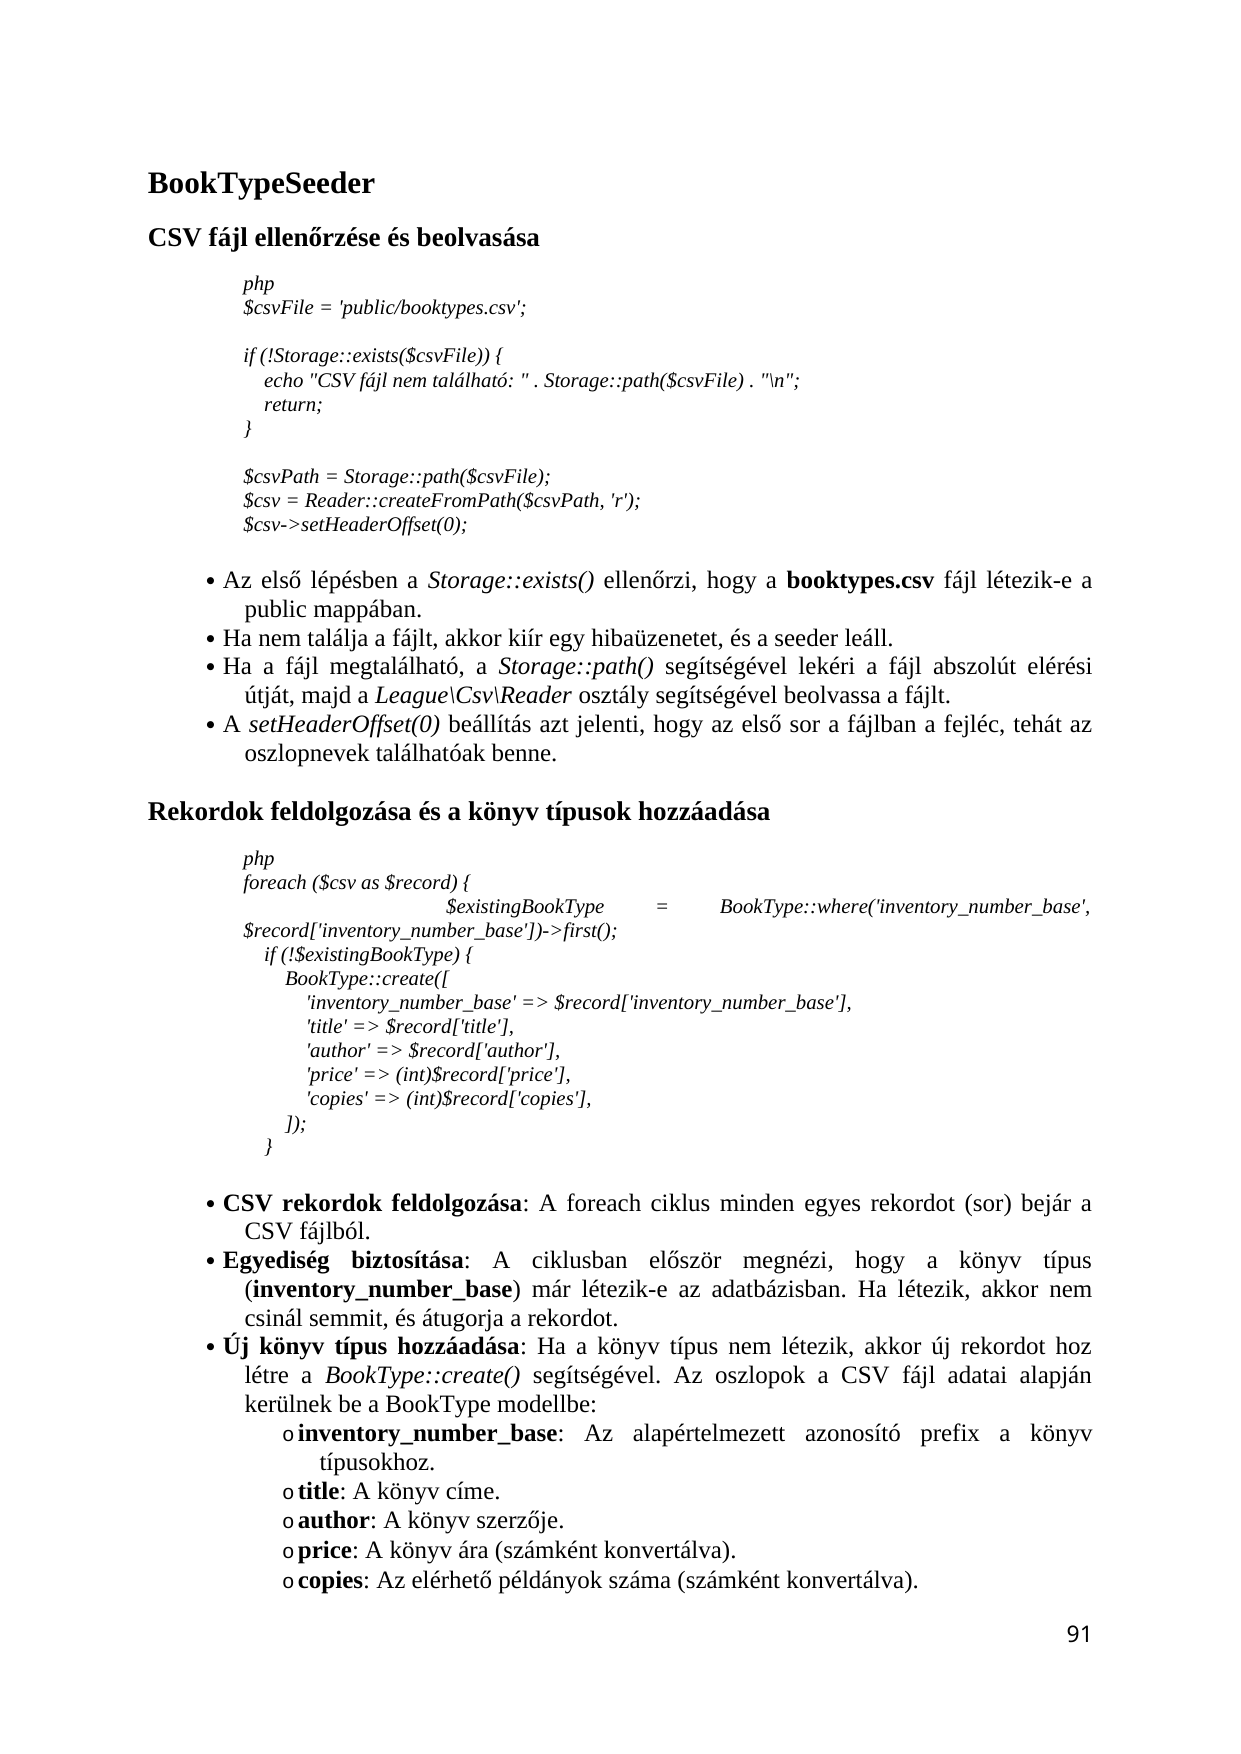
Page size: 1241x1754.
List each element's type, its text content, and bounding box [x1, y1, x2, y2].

text } [243, 1134, 1093, 1158]
subtitle CSV fájl ellenőrzése és beolvasása [148, 221, 1093, 252]
list copies: Az elérhető példányok száma (számként konvertálva). [282, 1565, 1093, 1594]
text 'title' => $record['title'], [243, 1014, 1093, 1038]
text echo "CSV fájl nem található: " . Storage::path($csvFile) . "\n"; [243, 367, 1093, 392]
text if (!$existingBookType) { [243, 942, 1093, 966]
list Ha a fájl megtalálható, a Storage::path() segítségével lekéri a fájl abszolút elérési útját, majd a League\Csv\Reader osztály segítségével beolvassa a fájlt. [207, 651, 1093, 709]
text 'price' => (int)$record['price'], [243, 1062, 1093, 1086]
text } [243, 416, 1093, 440]
list Egyediség biztosítása: A ciklusban először megnézi, hogy a könyv típus (inventory_number_base) már létezik-e az adatbázisban. Ha létezik, akkor nem csinál semmit, és átugorja a rekordot. [207, 1245, 1093, 1331]
list Új könyv típus hozzáadása: Ha a könyv típus nem létezik, akkor új rekordot hoz létre a BookType::create() segítségével. Az oszlopok a CSV fájl adatai alapján kerülnek be a BookType modellbe: [207, 1331, 1093, 1418]
text foreach ($csv as $record) { [243, 870, 1093, 894]
list title: A könyv címe. [282, 1476, 1093, 1506]
text php [243, 271, 1093, 295]
text return; [243, 392, 1093, 416]
text php [243, 846, 1093, 870]
list Az első lépésben a Storage::exists() ellenőrzi, hogy a booktypes.csv fájl létezik-e a public mappában. [207, 565, 1093, 623]
text 'author' => $record['author'], [243, 1038, 1093, 1062]
text $csvFile = 'public/booktypes.csv'; [243, 295, 1093, 319]
list Ha nem találja a fájlt, akkor kiír egy hibaüzenetet, és a seeder leáll. [207, 623, 1093, 651]
subtitle Rekordok feldolgozása és a könyv típusok hozzáadása [148, 796, 1093, 827]
subtitle BookTypeSeeder [148, 164, 1093, 200]
list inventory_number_base: Az alapértelmezett azonosító prefix a könyv típusokhoz. [282, 1418, 1093, 1476]
text $existingBookType = BookType::where('inventory_number_base', $record['inventory_number_base'])->first(); [243, 894, 1093, 942]
text BookType::create([ [243, 966, 1093, 990]
list CSV rekordok feldolgozása: A foreach ciklus minden egyes rekordot (sor) bejár a CSV fájlból. [207, 1188, 1093, 1245]
text ]); [243, 1110, 1093, 1134]
text $csv->setHeaderOffset(0); [243, 512, 1093, 536]
text if (!Storage::exists($csvFile)) { [243, 343, 1093, 367]
list price: A könyv ára (számként konvertálva). [282, 1535, 1093, 1565]
list author: A könyv szerzője. [282, 1506, 1093, 1535]
list A setHeaderOffset(0) beállítás azt jelenti, hogy az első sor a fájlban a fejléc, tehát az oszlopnevek találhatóak benne. [207, 709, 1093, 766]
text 'inventory_number_base' => $record['inventory_number_base'], [243, 990, 1093, 1014]
text 'copies' => (int)$record['copies'], [243, 1086, 1093, 1110]
text $csv = Reader::createFromPath($csvPath, 'r'); [243, 488, 1093, 512]
text $csvPath = Storage::path($csvFile); [243, 464, 1093, 488]
